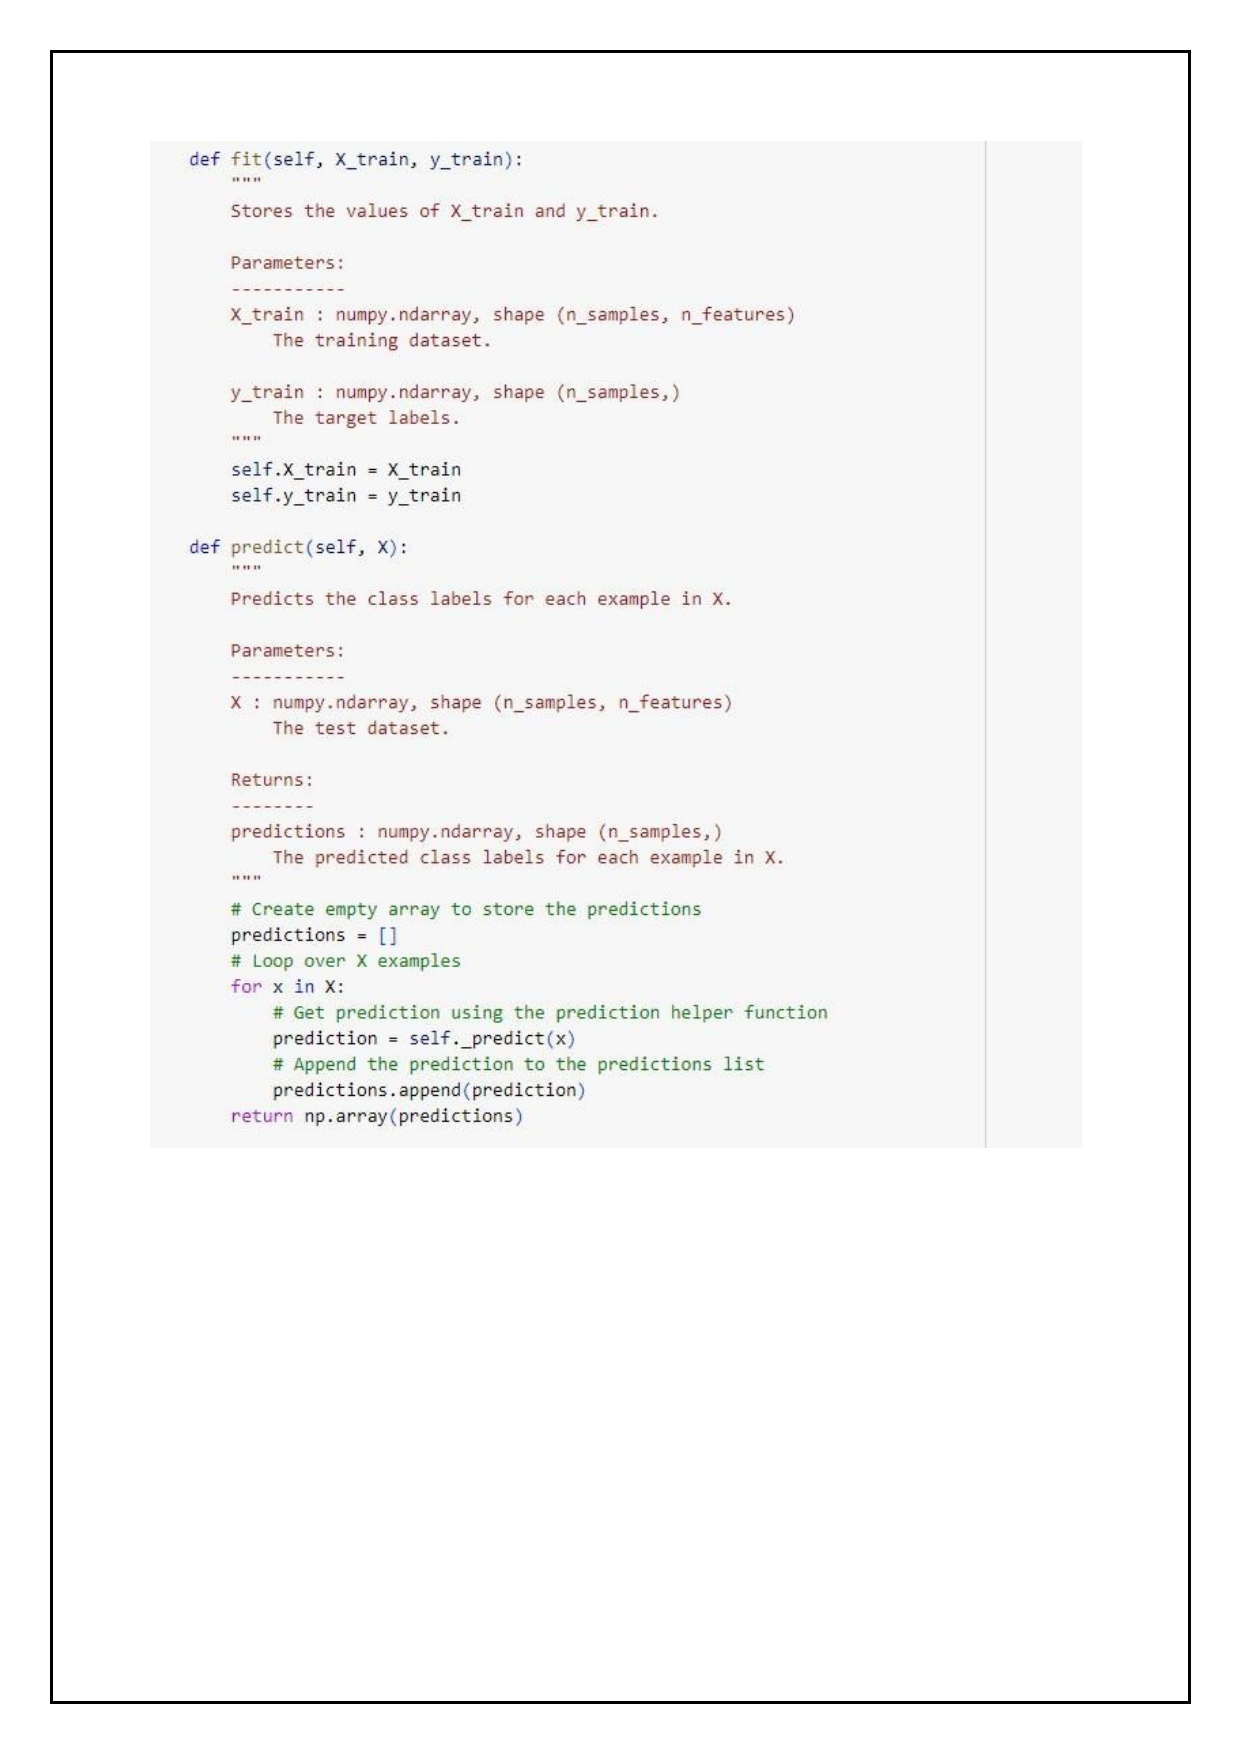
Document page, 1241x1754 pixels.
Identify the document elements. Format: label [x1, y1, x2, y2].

picture [150, 141, 1083, 1148]
